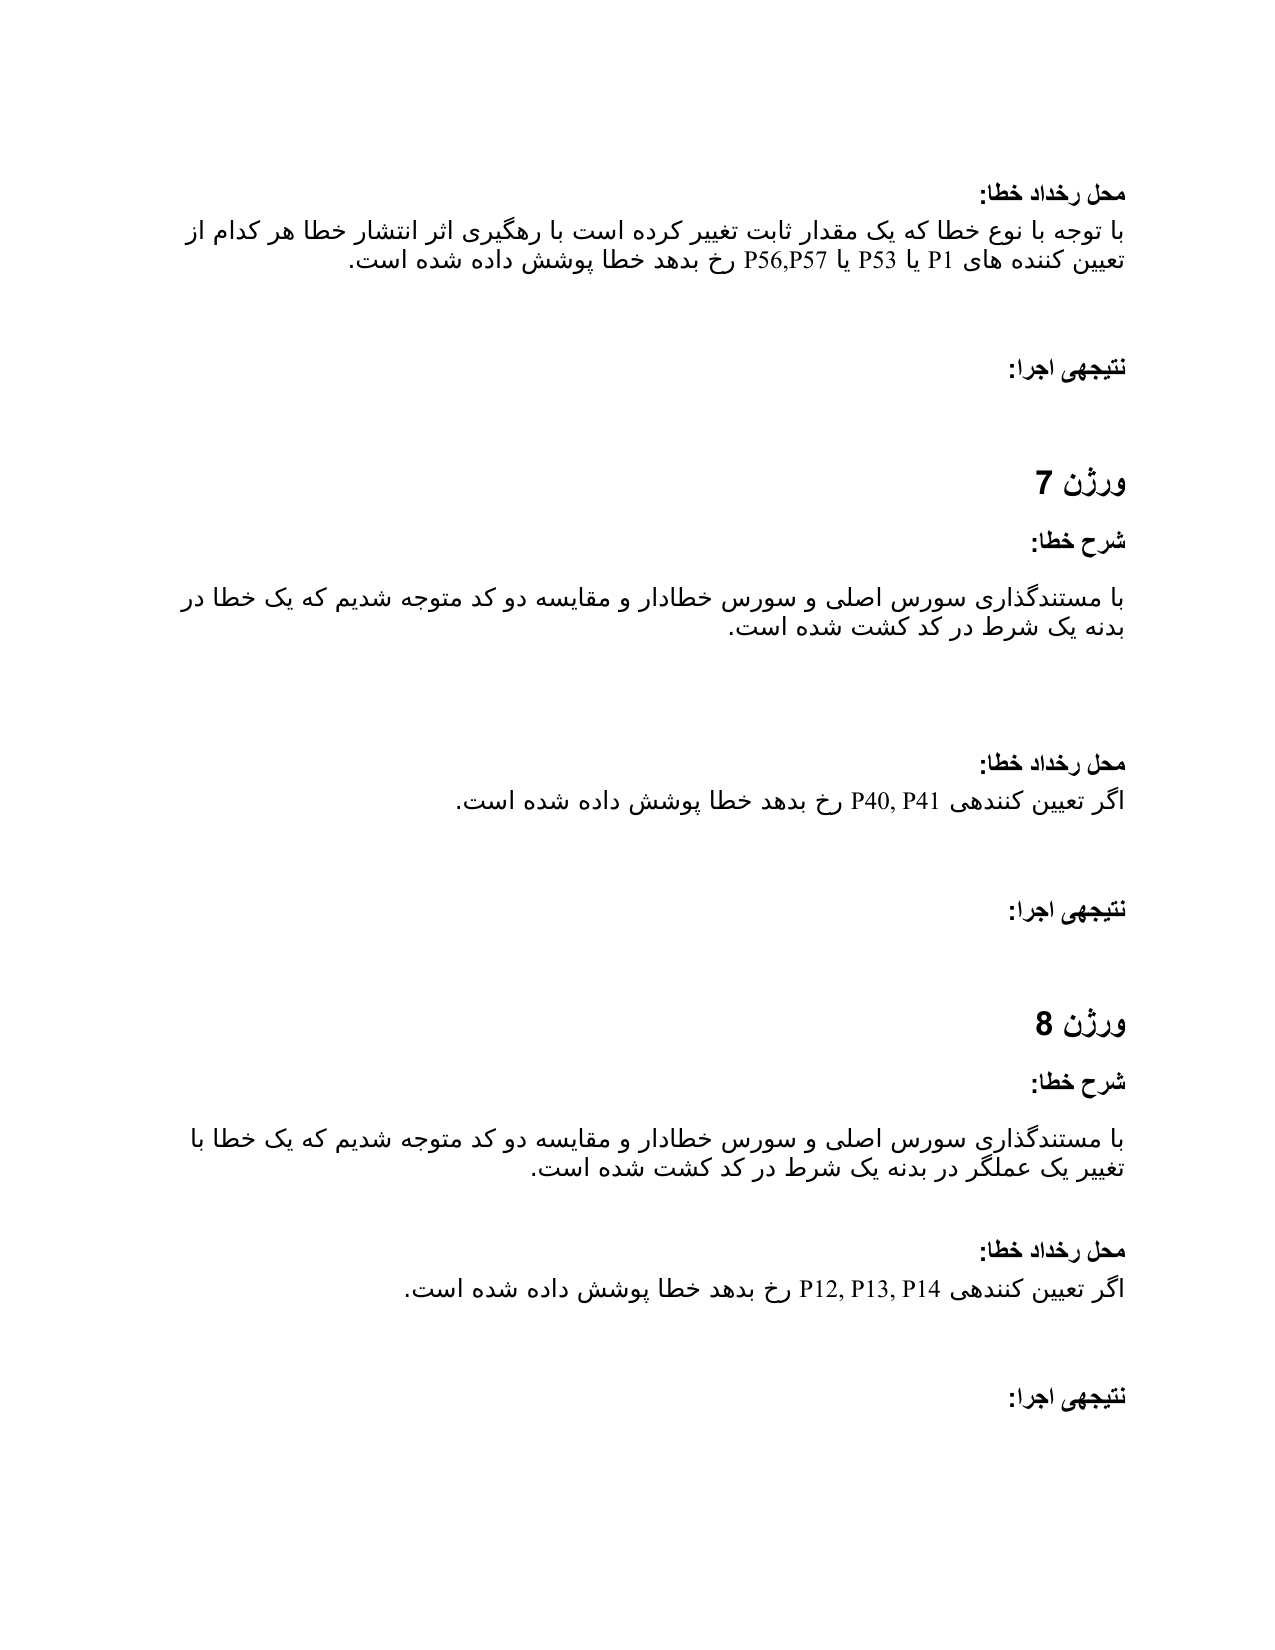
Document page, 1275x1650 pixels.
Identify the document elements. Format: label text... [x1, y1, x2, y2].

text نتیجهی اجرا: [150, 353, 1125, 385]
text با توجه با نوع خطا که یک مقدار ثابت تغییر کرده است با رهگیری اثر انتشار خطا هر کدام از تعیین کننده های P1 یا P53 یا P56,P57 رخ بدهد خطا پوشش داده شده است. [150, 216, 1125, 275]
text اگر تعیین کنندهی P12, P13, P14 رخ بدهد خطا پوشش داده شده است. [150, 1274, 1125, 1303]
text نتیجهی اجرا: [150, 1382, 1125, 1413]
subtitle شرح خطا: [150, 527, 1125, 558]
subtitle محل رخداد خطا: [150, 1207, 1125, 1267]
subtitle شرح خطا: [150, 1068, 1125, 1099]
text نتیجهی اجرا: [150, 894, 1125, 926]
subtitle محل رخداد خطا: [150, 720, 1125, 780]
subtitle محل رخداد خطا: [150, 150, 1125, 210]
subtitle ورژن 8 [150, 1004, 1125, 1043]
subtitle با مستندگذاری سورس اصلی و سورس خطادار و مقایسه دو کد متوجه شدیم که یک خطا در بدنه یک شرط در کد کشت شده است. [150, 583, 1125, 641]
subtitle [150, 1124, 1125, 1182]
subtitle ورژن 7 [150, 463, 1125, 502]
text اگر تعیین کنندهی P40, P41 رخ بدهد خطا پوشش داده شده است. [150, 786, 1125, 816]
